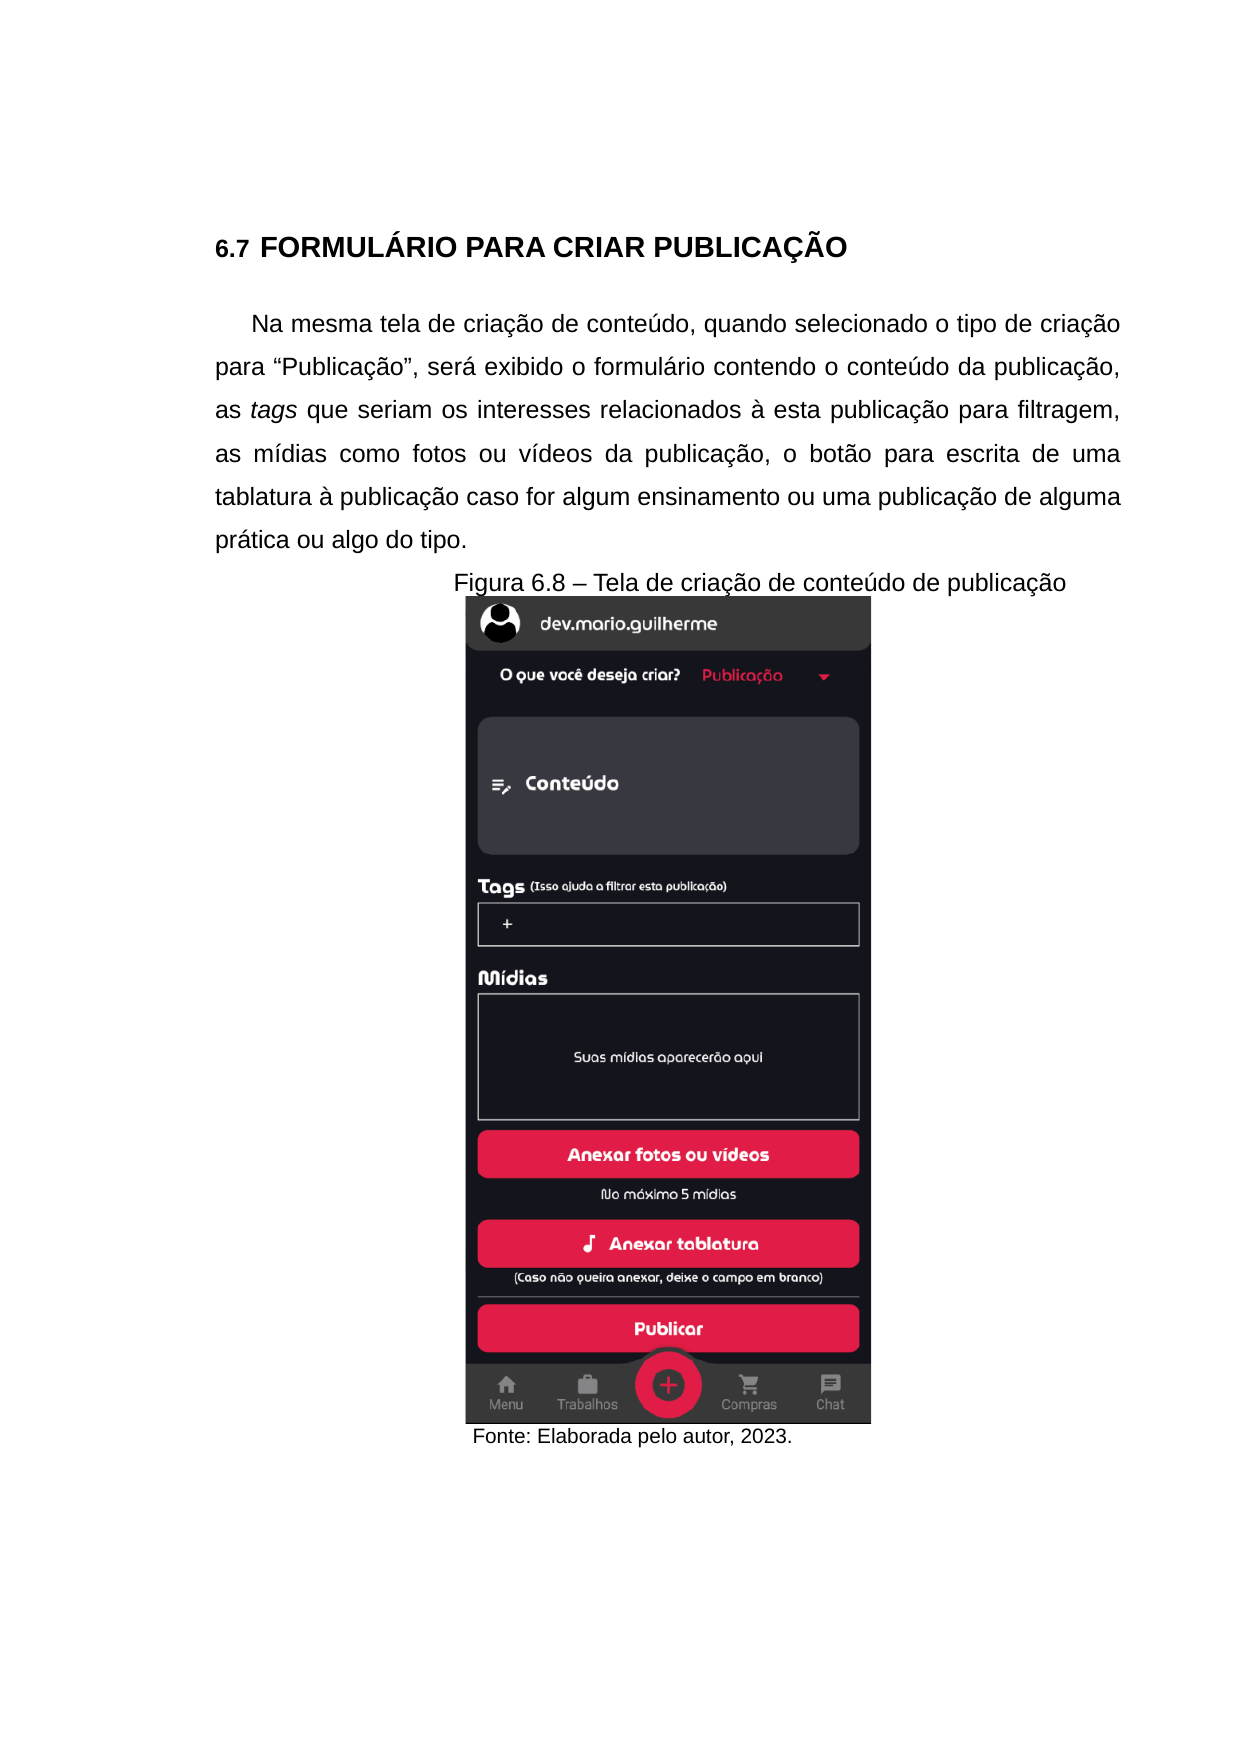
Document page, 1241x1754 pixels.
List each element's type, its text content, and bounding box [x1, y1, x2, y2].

text Fonte: Elaborada pelo autor, 2023. [472, 1424, 1122, 1448]
text Figura 6.8 – Tela de criação de conteúdo de publicação [398, 568, 1122, 597]
list FORMULÁRIO PARA CRIAR PUBLICAÇÃO [215, 230, 1122, 263]
text Na mesma tela de criação de conteúdo, quando selecionado o tipo de criação para “Publicação”, será exibido o formulário contendo o conteúdo da publicação, as tags que seriam os interesses relacionados à esta publicação para filtragem, as mídias como fotos ou vídeos da publicação, o botão para escrita de uma tablatura à publicação caso for algum ensinamento ou uma publicação de alguma prática ou algo do tipo. [215, 309, 1122, 554]
picture [465, 596, 872, 1424]
